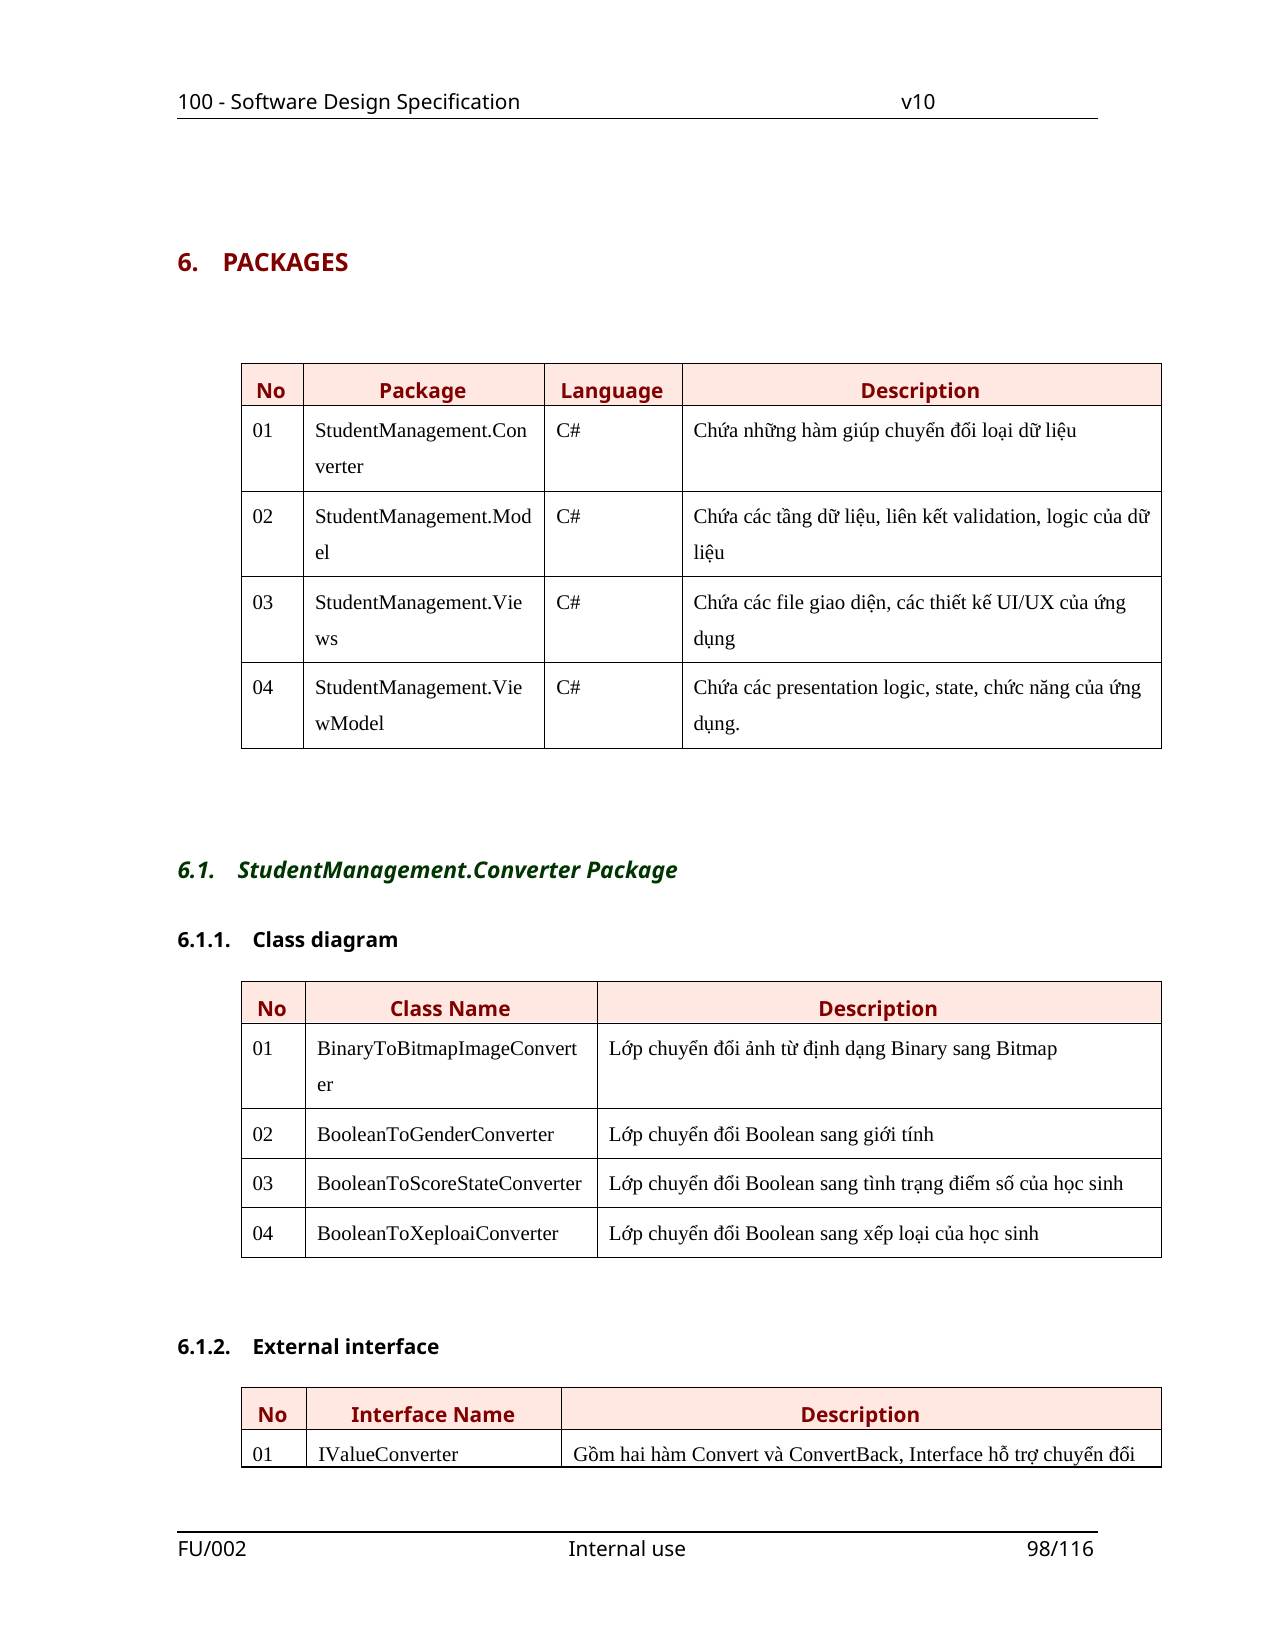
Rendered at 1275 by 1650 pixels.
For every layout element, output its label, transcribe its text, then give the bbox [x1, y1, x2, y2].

table_cell Lớp chuyển đổi Boolean sang xếp loại của học sinh [598, 1208, 1161, 1257]
table_cell 03 [242, 1159, 305, 1207]
table_header No [242, 364, 303, 405]
table_cell StudentManagement.Converter [304, 406, 544, 491]
table_cell BooleanToXeploaiConverter [306, 1208, 597, 1257]
table_cell BinaryToBitmapImageConverter [306, 1024, 597, 1108]
table_cell Chứa các tầng dữ liệu, liên kết validation, logic của dữ liệu [683, 492, 1161, 576]
table_header Language [545, 364, 682, 405]
table_cell IValueConverter [307, 1430, 561, 1466]
table_cell 04 [242, 1208, 305, 1257]
table_cell C# [545, 406, 682, 491]
table_cell Lớp chuyển đổi ảnh từ định dạng Binary sang Bitmap [598, 1024, 1161, 1108]
table_cell 02 [242, 1109, 305, 1158]
table_cell Lớp chuyển đổi Boolean sang giới tính [598, 1109, 1161, 1158]
table_cell StudentManagement.ViewModel [304, 663, 544, 747]
table_cell 01 [242, 406, 303, 491]
table_header No [242, 1388, 306, 1429]
subtitle External interface [177, 1332, 1098, 1360]
table_cell C# [545, 577, 682, 662]
table_cell Chứa các file giao diện, các thiết kế UI/UX của ứng dụng [683, 577, 1161, 662]
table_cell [562, 1430, 1161, 1466]
subtitle Packages [177, 244, 1098, 278]
table_cell Chứa các presentation logic, state, chức năng của ứng dụng. [683, 663, 1161, 747]
table_header Interface Name [307, 1388, 561, 1429]
table_cell Lớp chuyển đổi Boolean sang tình trạng điểm số của học sinh [598, 1159, 1161, 1207]
subtitle StudentManagement.Converter Package [177, 853, 1098, 885]
table_cell C# [545, 492, 682, 576]
table_cell 04 [242, 663, 303, 747]
table_cell C# [545, 663, 682, 747]
table_header Class Name [306, 982, 597, 1022]
table_cell BooleanToGenderConverter [306, 1109, 597, 1158]
subtitle Class diagram [177, 925, 1098, 954]
table_cell 01 [242, 1024, 305, 1108]
table_cell 01 [242, 1430, 306, 1466]
table_header Description [598, 982, 1161, 1022]
table_cell StudentManagement.Model [304, 492, 544, 576]
table_cell BooleanToScoreStateConverter [306, 1159, 597, 1207]
table_header Description [683, 364, 1161, 405]
table_cell 02 [242, 492, 303, 576]
table_cell 03 [242, 577, 303, 662]
table_header Description [562, 1388, 1161, 1429]
table_cell StudentManagement.Views [304, 577, 544, 662]
table_header No [242, 982, 305, 1022]
table_cell Chứa những hàm giúp chuyển đổi loại dữ liệu [683, 406, 1161, 491]
table_header Package [304, 364, 544, 405]
